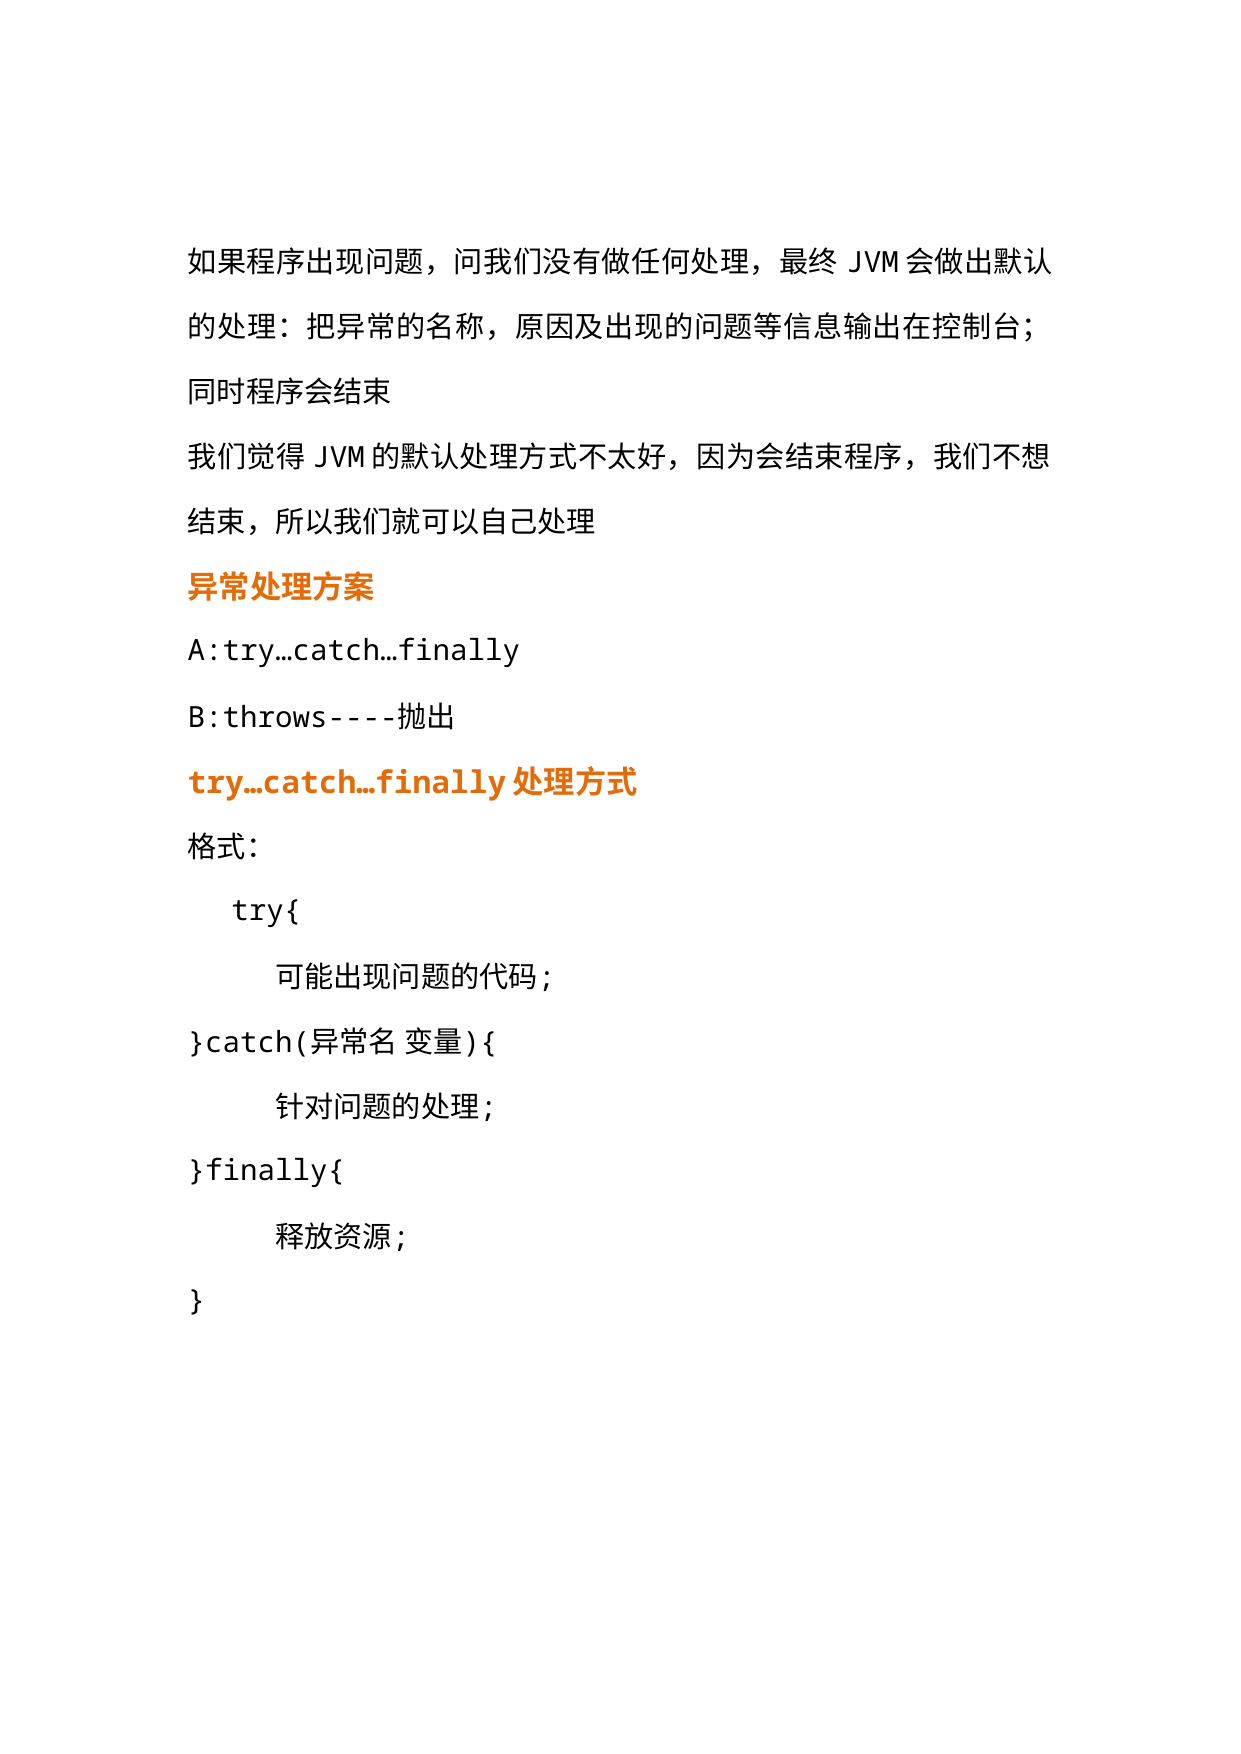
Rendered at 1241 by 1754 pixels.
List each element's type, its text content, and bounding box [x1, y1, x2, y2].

text 格式： [187, 812, 1053, 877]
text A:try…catch…finally [187, 617, 1053, 682]
text try{ [187, 877, 1053, 942]
text }catch(异常名 变量){ [187, 1007, 1053, 1072]
text 异常处理方案 [187, 552, 1053, 617]
text try…catch…finally处理方式 [187, 747, 1053, 812]
text 释放资源; [187, 1202, 1053, 1267]
text B:throws----抛出 [187, 682, 1053, 747]
text 针对问题的处理; [187, 1072, 1053, 1137]
text }finally{ [187, 1137, 1053, 1202]
text 可能出现问题的代码; [187, 942, 1053, 1007]
text 如果程序出现问题，问我们没有做任何处理，最终JVM会做出默认的处理：把异常的名称，原因及出现的问题等信息输出在控制台；同时程序会结束 [187, 227, 1053, 422]
text 我们觉得JVM的默认处理方式不太好，因为会结束程序，我们不想结束，所以我们就可以自己处理 [187, 422, 1053, 552]
text } [187, 1267, 1053, 1332]
